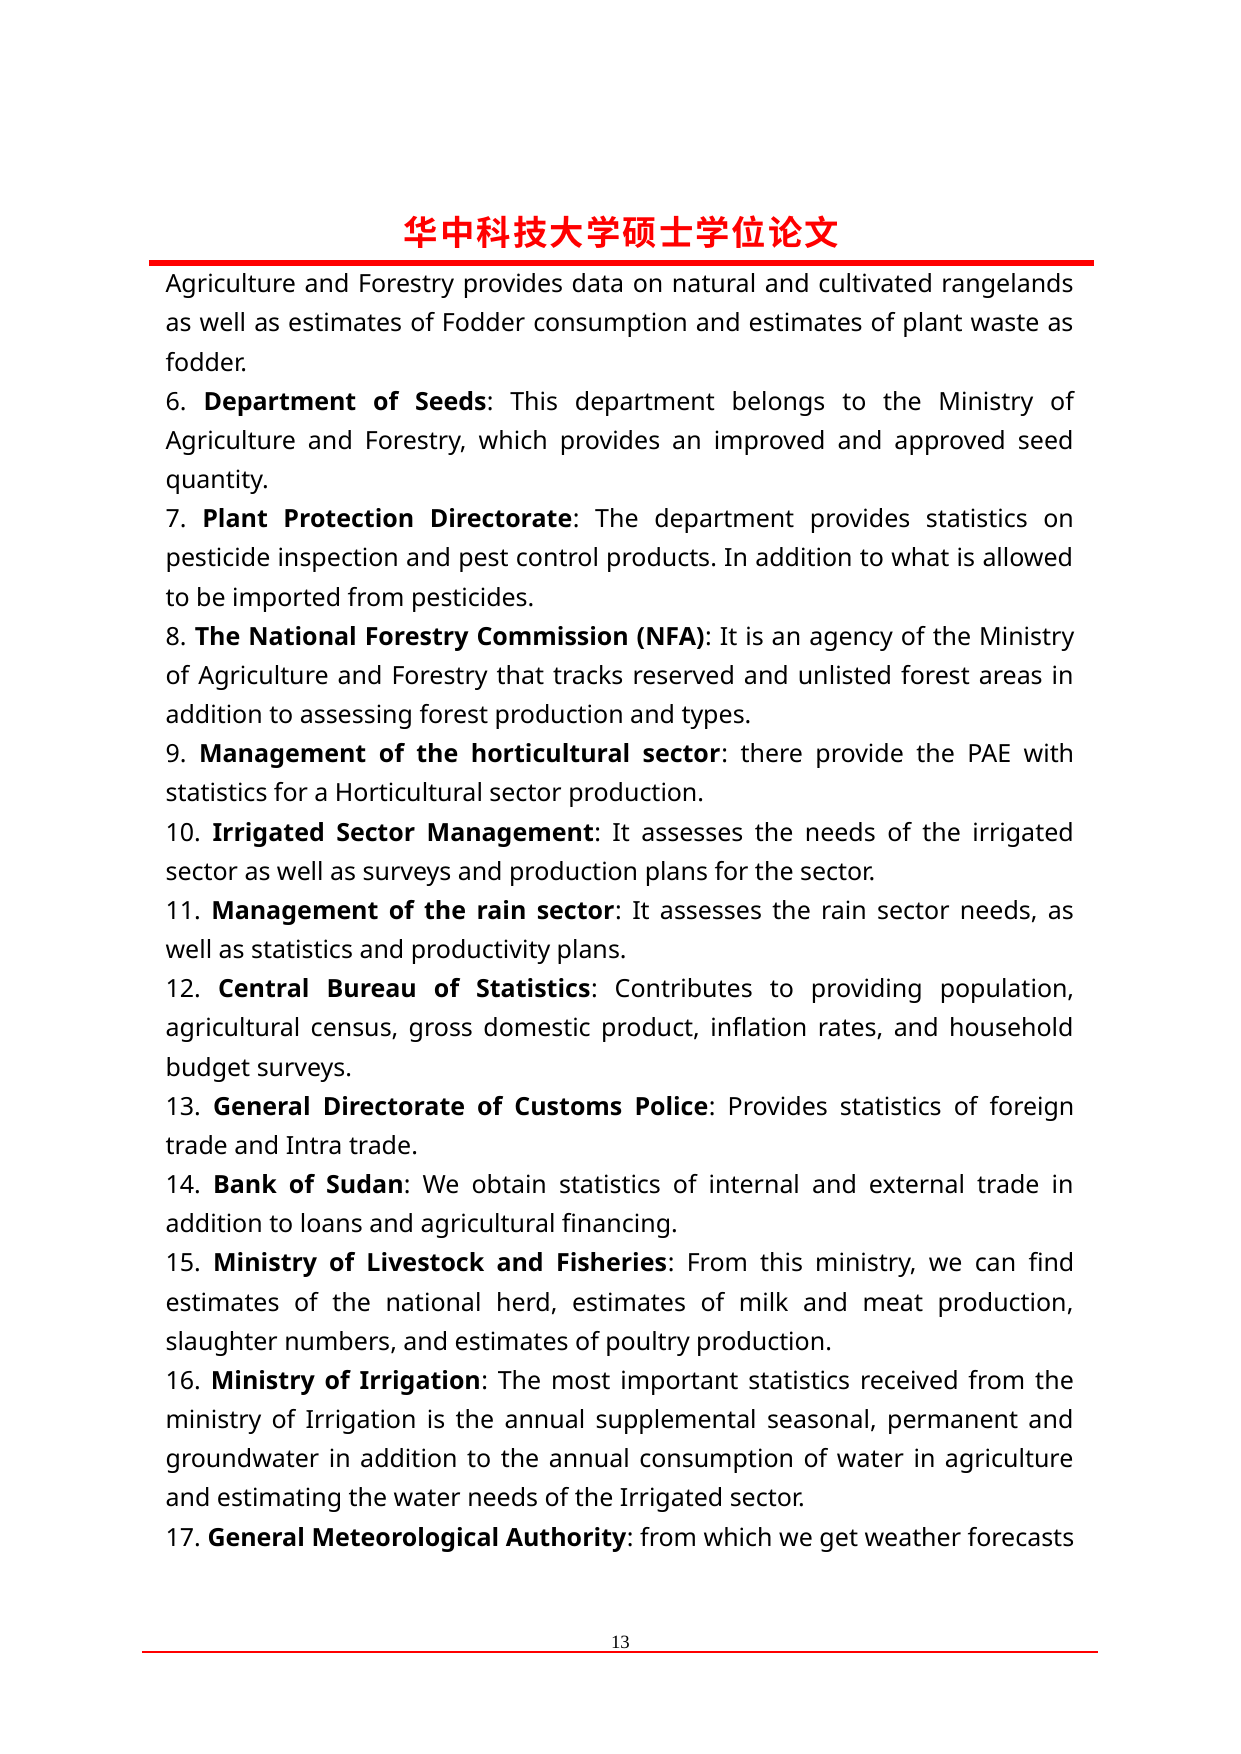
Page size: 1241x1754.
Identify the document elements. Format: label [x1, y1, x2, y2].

text [165, 266, 1075, 1553]
